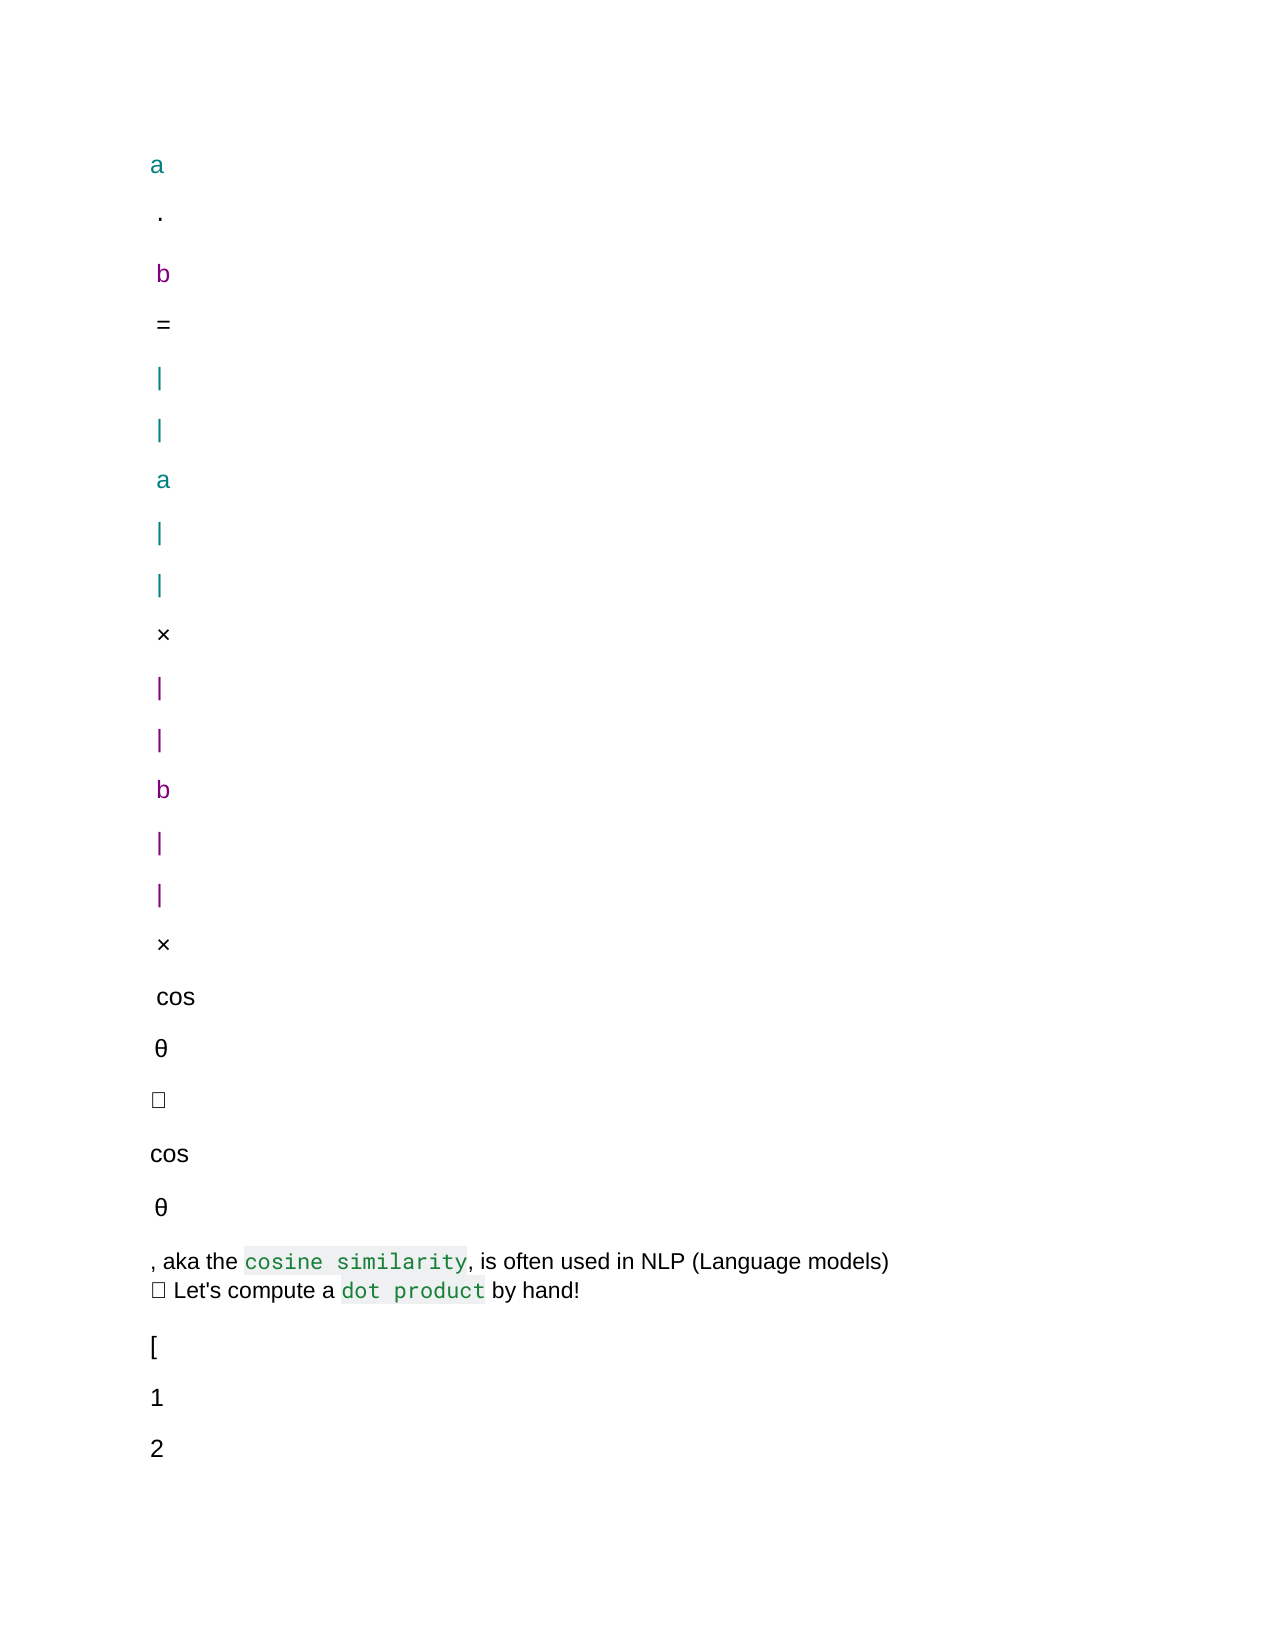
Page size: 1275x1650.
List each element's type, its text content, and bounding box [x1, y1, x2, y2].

text × [156, 620, 1125, 649]
text | [156, 827, 1125, 856]
text θ [154, 1034, 1125, 1062]
text b [156, 775, 1125, 804]
text 🧮 Let's compute a dot product by hand! [485, 1275, 1125, 1304]
text 💡 [150, 1087, 1125, 1114]
text cos [150, 1139, 1125, 1167]
text | [156, 362, 1125, 391]
text , aka the cosine similarity, is often used in NLP (Language models) [467, 1246, 1125, 1275]
text a [156, 465, 1125, 494]
text | [156, 724, 1125, 752]
text 1 [150, 1383, 1125, 1412]
text a [150, 150, 1125, 179]
text cos [156, 982, 1125, 1011]
text θ [154, 1192, 1125, 1221]
text 2 [150, 1434, 1125, 1463]
text [ [150, 1331, 1125, 1360]
text | [156, 414, 1125, 442]
text | [156, 672, 1125, 701]
text = [156, 310, 1125, 339]
text 🧮 Let's compute a dot product by hand! [150, 1275, 341, 1304]
text ⋅ [156, 202, 1125, 236]
text | [156, 879, 1125, 907]
text | [156, 517, 1125, 546]
text × [156, 930, 1125, 959]
text | [156, 569, 1125, 597]
text b [156, 259, 1125, 287]
